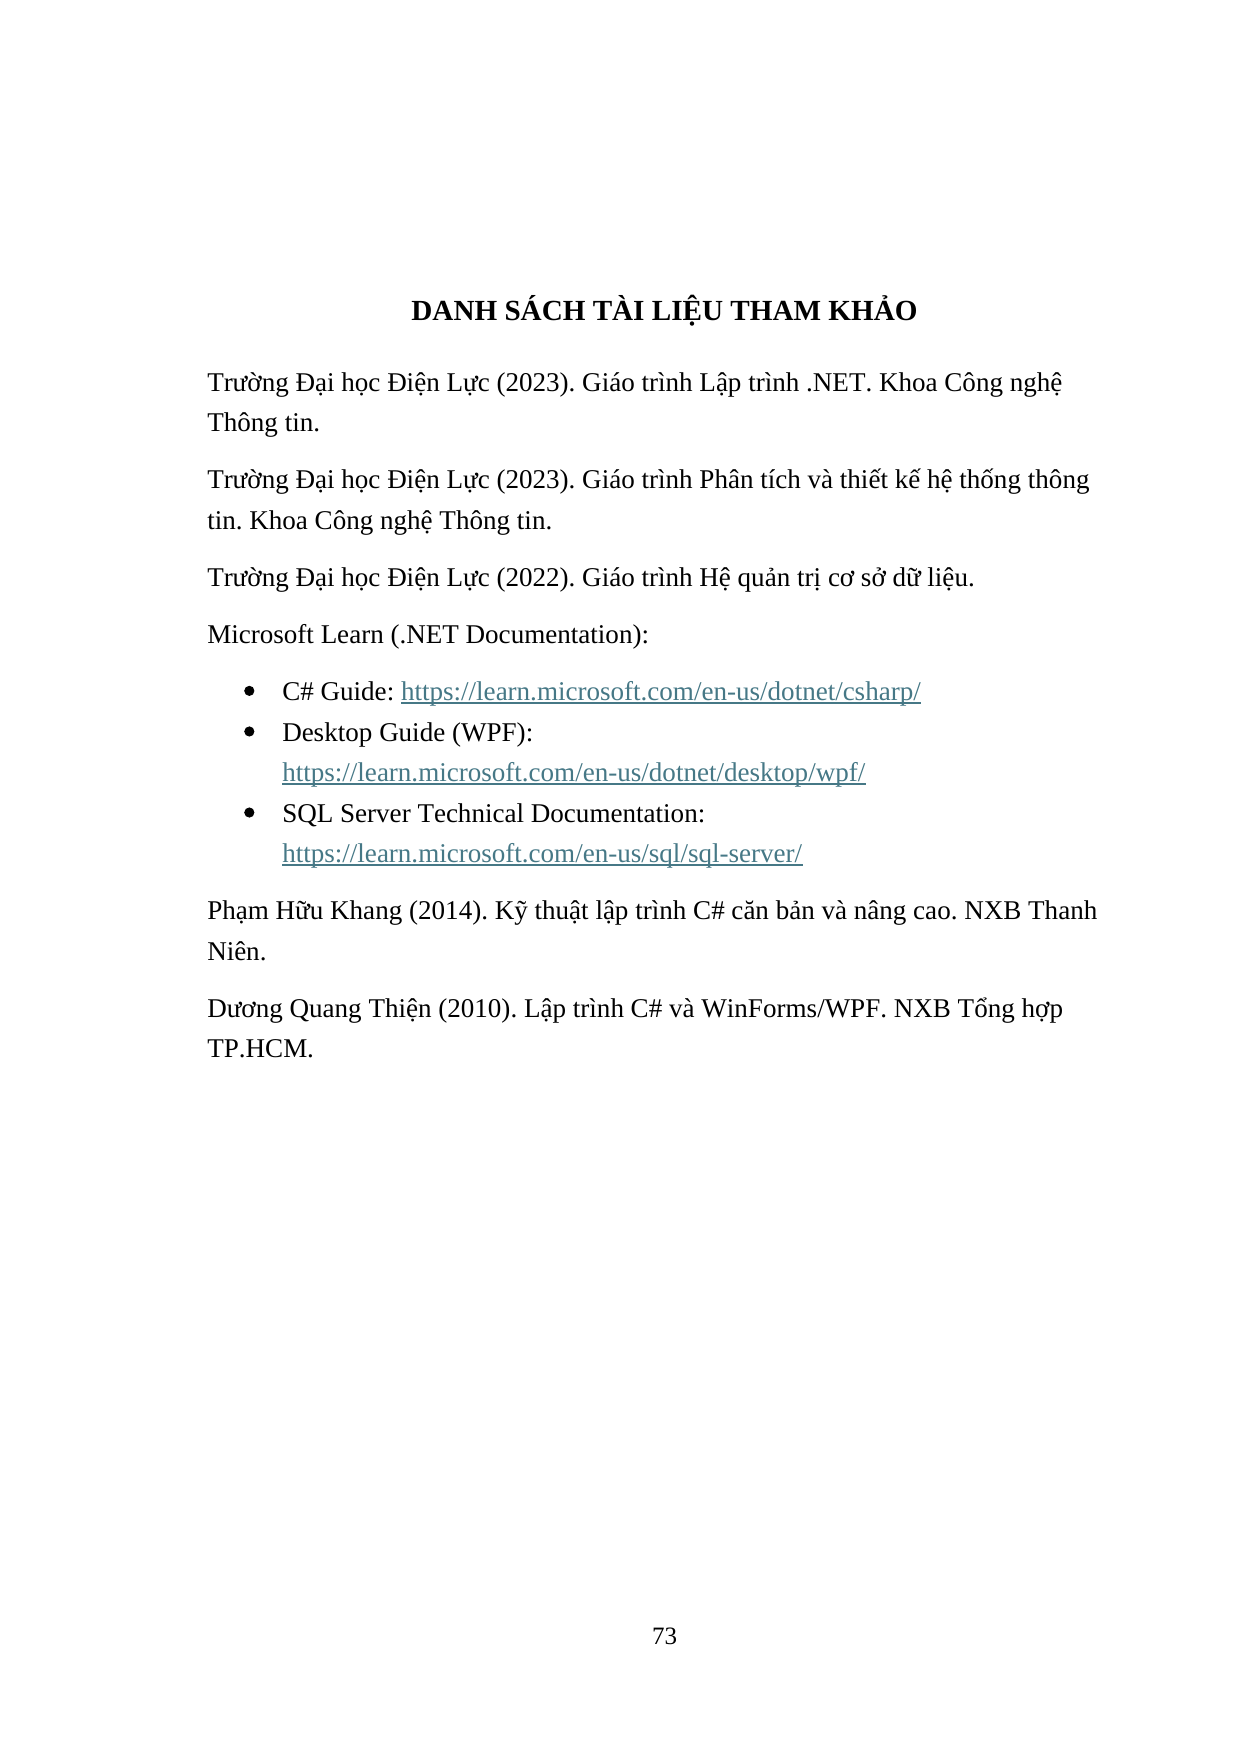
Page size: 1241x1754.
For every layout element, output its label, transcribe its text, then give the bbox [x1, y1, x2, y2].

text Trường Đại học Điện Lực (2022). Giáo trình Hệ quản trị cơ sở dữ liệu. [207, 561, 1122, 592]
text Phạm Hữu Khang (2014). Kỹ thuật lập trình C# căn bản và nâng cao. NXB Thanh Niên. [207, 894, 1122, 966]
text Microsoft Learn (.NET Documentation): [207, 618, 1122, 649]
text Trường Đại học Điện Lực (2023). Giáo trình Lập trình .NET. Khoa Công nghệ Thông tin. [207, 366, 1122, 437]
list C# Guide: https://learn.microsoft.com/en-us/dotnet/csharp/ [244, 675, 1122, 706]
text Dương Quang Thiện (2010). Lập trình C# và WinForms/WPF. NXB Tổng hợp TP.HCM. [207, 992, 1122, 1063]
list Desktop Guide (WPF): https://learn.microsoft.com/en-us/dotnet/desktop/wpf/ [244, 716, 1122, 787]
subtitle DANH SÁCH TÀI LIỆU THAM KHẢO [207, 293, 1122, 326]
list SQL Server Technical Documentation: https://learn.microsoft.com/en-us/sql/sql-server/ [244, 797, 1122, 868]
text Trường Đại học Điện Lực (2023). Giáo trình Phân tích và thiết kế hệ thống thông tin. Khoa Công nghệ Thông tin. [207, 463, 1122, 535]
